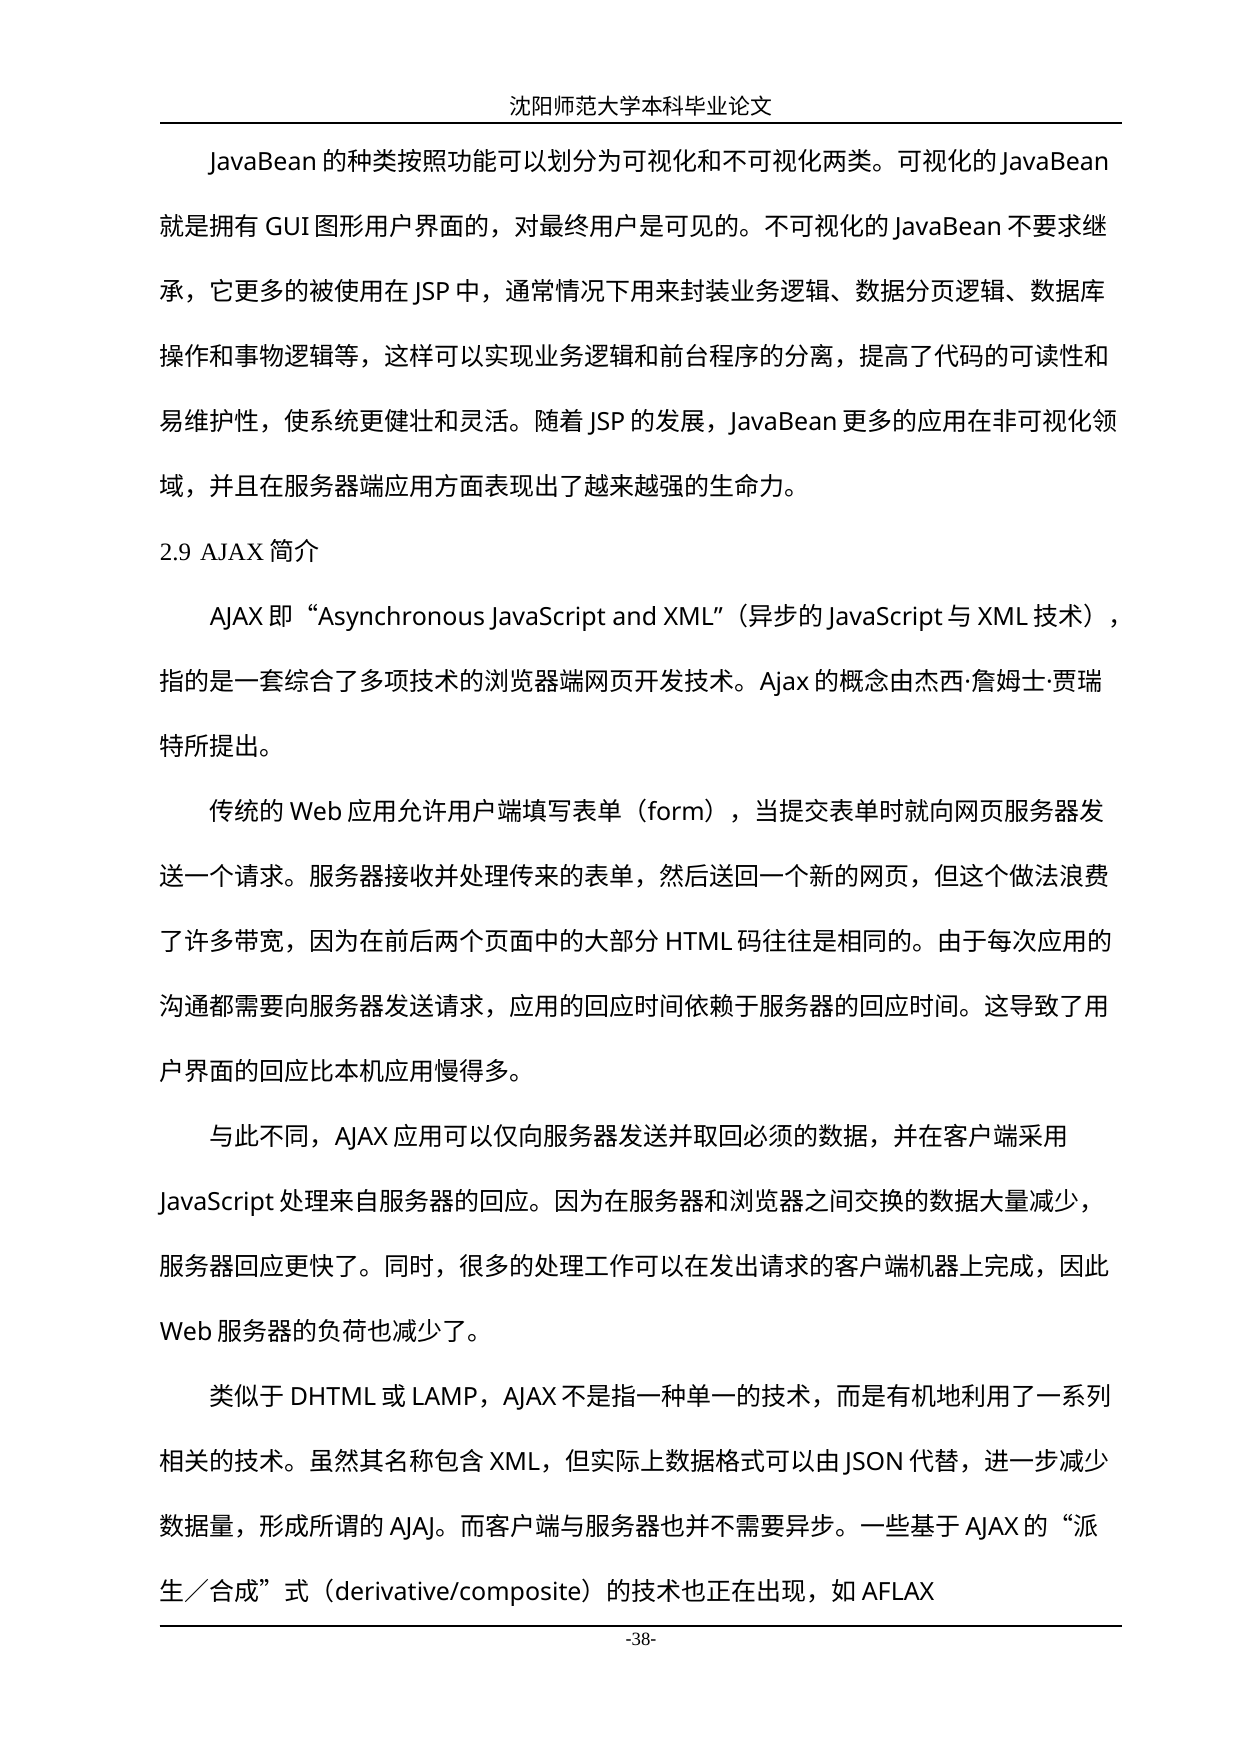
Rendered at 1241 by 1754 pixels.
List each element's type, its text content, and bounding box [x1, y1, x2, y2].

text JavaBean的种类按照功能可以划分为可视化和不可视化两类。可视化的JavaBean就是拥有GUI图形用户界面的，对最终用户是可见的。不可视化的JavaBean不要求继承，它更多的被使用在JSP中，通常情况下用来封装业务逻辑、数据分页逻辑、数据库操作和事物逻辑等，这样可以实现业务逻辑和前台程序的分离，提高了代码的可读性和易维护性，使系统更健壮和灵活。随着JSP的发展，JavaBean更多的应用在非可视化领域，并且在服务器端应用方面表现出了越来越强的生命力。 [159, 127, 1122, 517]
text AJAX即“Asynchronous JavaScript and XML”（异步的JavaScript与XML技术），指的是一套综合了多项技术的浏览器端网页开发技术。Ajax的概念由杰西·詹姆士·贾瑞特所提出。 [159, 582, 1122, 777]
text 与此不同，AJAX应用可以仅向服务器发送并取回必须的数据，并在客户端采用JavaScript处理来自服务器的回应。因为在服务器和浏览器之间交换的数据大量减少，服务器回应更快了。同时，很多的处理工作可以在发出请求的客户端机器上完成，因此Web服务器的负荷也减少了。 [159, 1102, 1122, 1362]
subtitle 2.9 AJAX简介 [159, 517, 1122, 582]
text 传统的Web应用允许用户端填写表单（form），当提交表单时就向网页服务器发送一个请求。服务器接收并处理传来的表单，然后送回一个新的网页，但这个做法浪费了许多带宽，因为在前后两个页面中的大部分HTML码往往是相同的。由于每次应用的沟通都需要向服务器发送请求，应用的回应时间依赖于服务器的回应时间。这导致了用户界面的回应比本机应用慢得多。 [159, 777, 1122, 1102]
text 类似于DHTML或LAMP，AJAX不是指一种单一的技术，而是有机地利用了一系列相关的技术。虽然其名称包含XML，但实际上数据格式可以由JSON代替，进一步减少数据量，形成所谓的AJAJ。而客户端与服务器也并不需要异步。一些基于AJAX的“派生／合成”式（derivative/composite）的技术也正在出现，如AFLAX [159, 1362, 1122, 1622]
